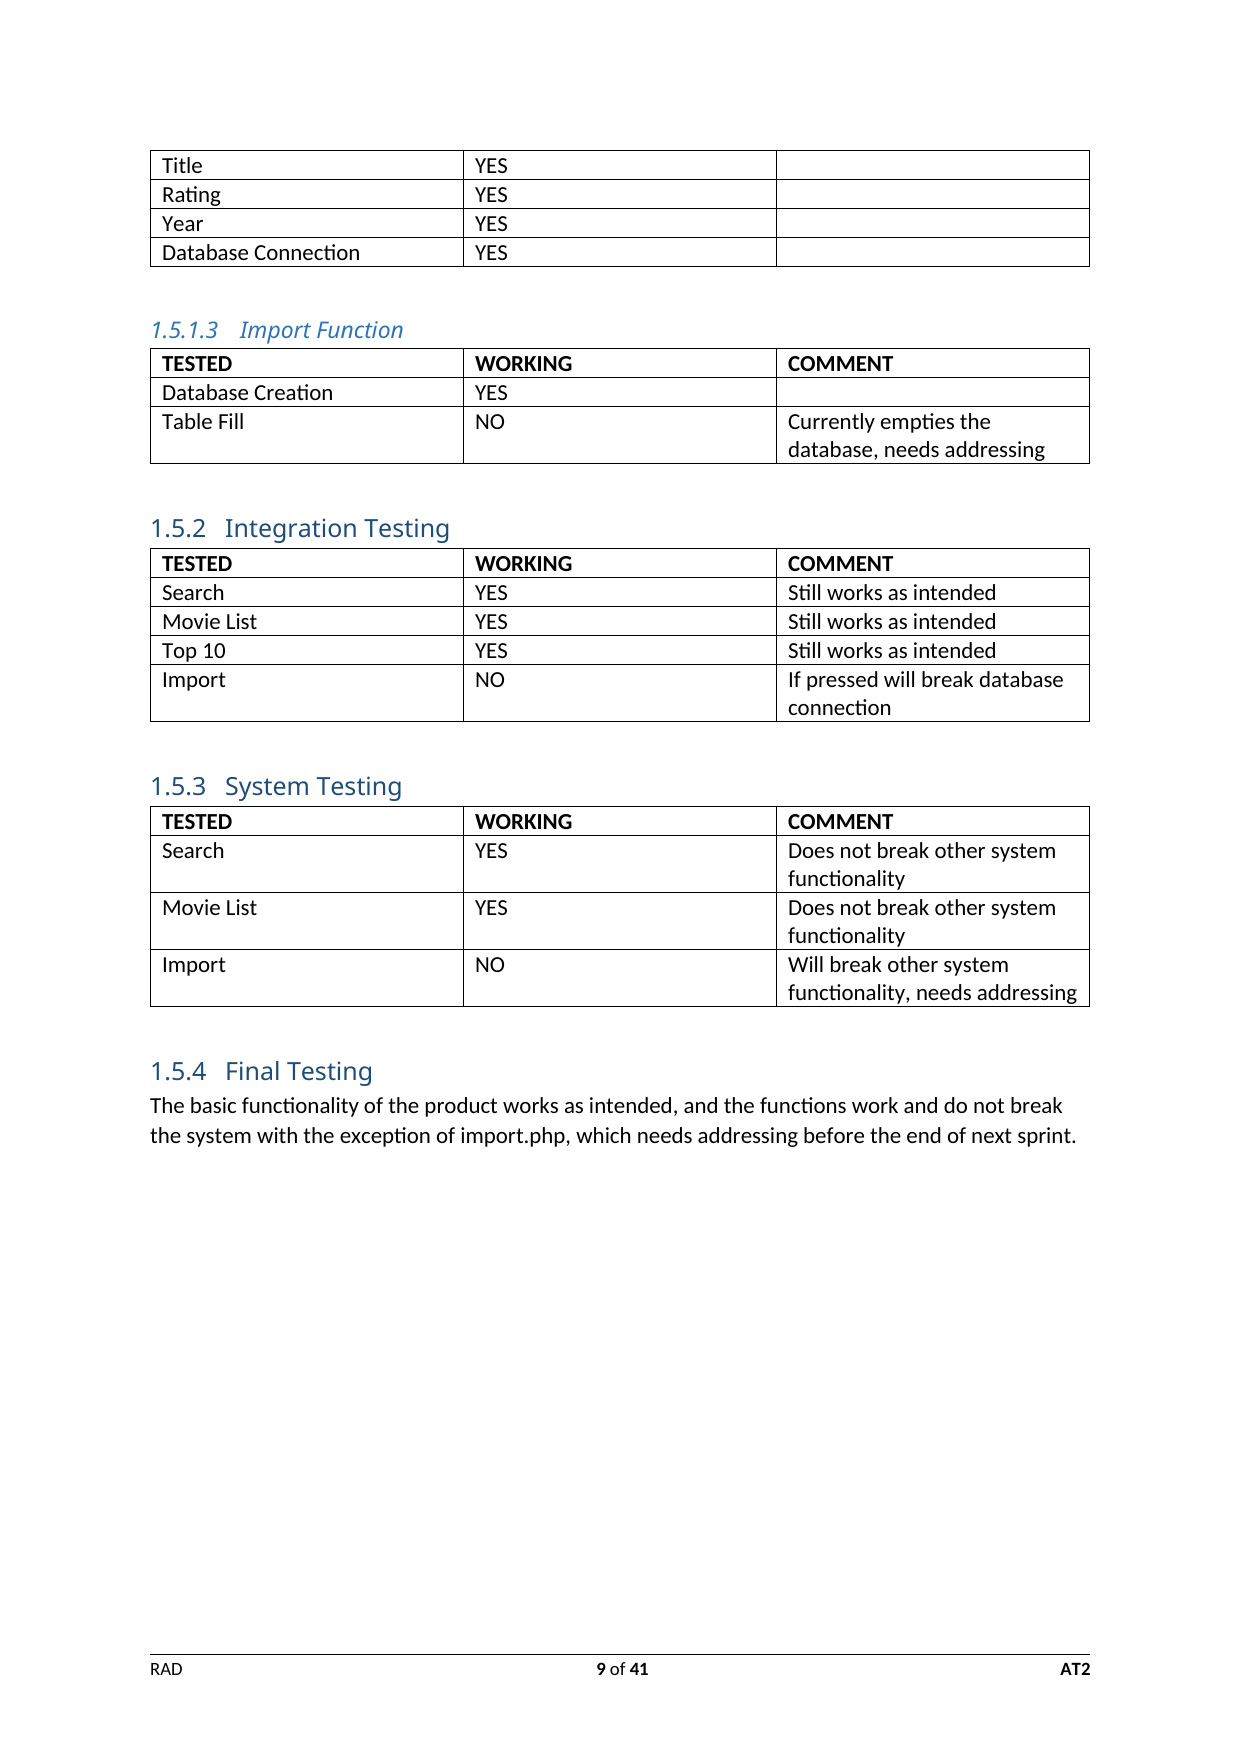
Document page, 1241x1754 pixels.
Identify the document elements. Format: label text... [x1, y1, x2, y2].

table_header COMMENT [777, 349, 1089, 377]
table_header WORKING [464, 549, 776, 577]
table_cell YES [464, 893, 776, 949]
subtitle Import Function [150, 314, 1090, 345]
table_cell Still works as intended [777, 578, 1089, 606]
subtitle Final Testing [150, 1054, 1090, 1088]
table_cell YES [464, 238, 776, 266]
table_cell [777, 151, 1089, 179]
table_cell Year [151, 209, 463, 237]
table_cell Import [151, 665, 463, 721]
table_header WORKING [464, 807, 776, 835]
table_header COMMENT [777, 807, 1089, 835]
table_cell Rating [151, 180, 463, 208]
table_cell Currently empties the database, needs addressing [777, 407, 1089, 463]
table_cell YES [464, 578, 776, 606]
table_cell Will break other system functionality, needs addressing [777, 950, 1089, 1006]
table_cell Still works as intended [777, 607, 1089, 635]
table_cell YES [464, 636, 776, 664]
table_cell Import [151, 950, 463, 1006]
table_cell Title [151, 151, 463, 179]
table_cell YES [464, 180, 776, 208]
table_cell [777, 238, 1089, 266]
table_cell Does not break other system functionality [777, 836, 1089, 892]
table_cell Movie List [151, 893, 463, 949]
table_cell Search [151, 578, 463, 606]
table_cell If pressed will break database connection [777, 665, 1089, 721]
table_header TESTED [151, 807, 463, 835]
table_cell [777, 209, 1089, 237]
table_header WORKING [464, 349, 776, 377]
subtitle System Testing [150, 769, 1090, 803]
table_cell Top 10 [151, 636, 463, 664]
table_cell NO [464, 950, 776, 1006]
table_header COMMENT [777, 549, 1089, 577]
table_cell YES [464, 836, 776, 892]
table_cell NO [464, 407, 776, 463]
table_cell YES [464, 378, 776, 406]
table_cell NO [464, 665, 776, 721]
table_cell YES [464, 151, 776, 179]
text The basic functionality of the product works as intended, and the functions work and do not break the system with the exception of import.php, which needs addressing before the end of next sprint. [150, 1091, 1090, 1149]
table_cell [777, 378, 1089, 406]
table_cell Database Creation [151, 378, 463, 406]
table_cell Database Connection [151, 238, 463, 266]
subtitle Integration Testing [150, 511, 1090, 545]
table_cell [777, 180, 1089, 208]
table_cell Does not break other system functionality [777, 893, 1089, 949]
table_header TESTED [151, 349, 463, 377]
table_cell Movie List [151, 607, 463, 635]
table_cell Table Fill [151, 407, 463, 463]
table_header TESTED [151, 549, 463, 577]
table_cell Still works as intended [777, 636, 1089, 664]
table_cell YES [464, 209, 776, 237]
table_cell YES [464, 607, 776, 635]
table_cell Search [151, 836, 463, 892]
